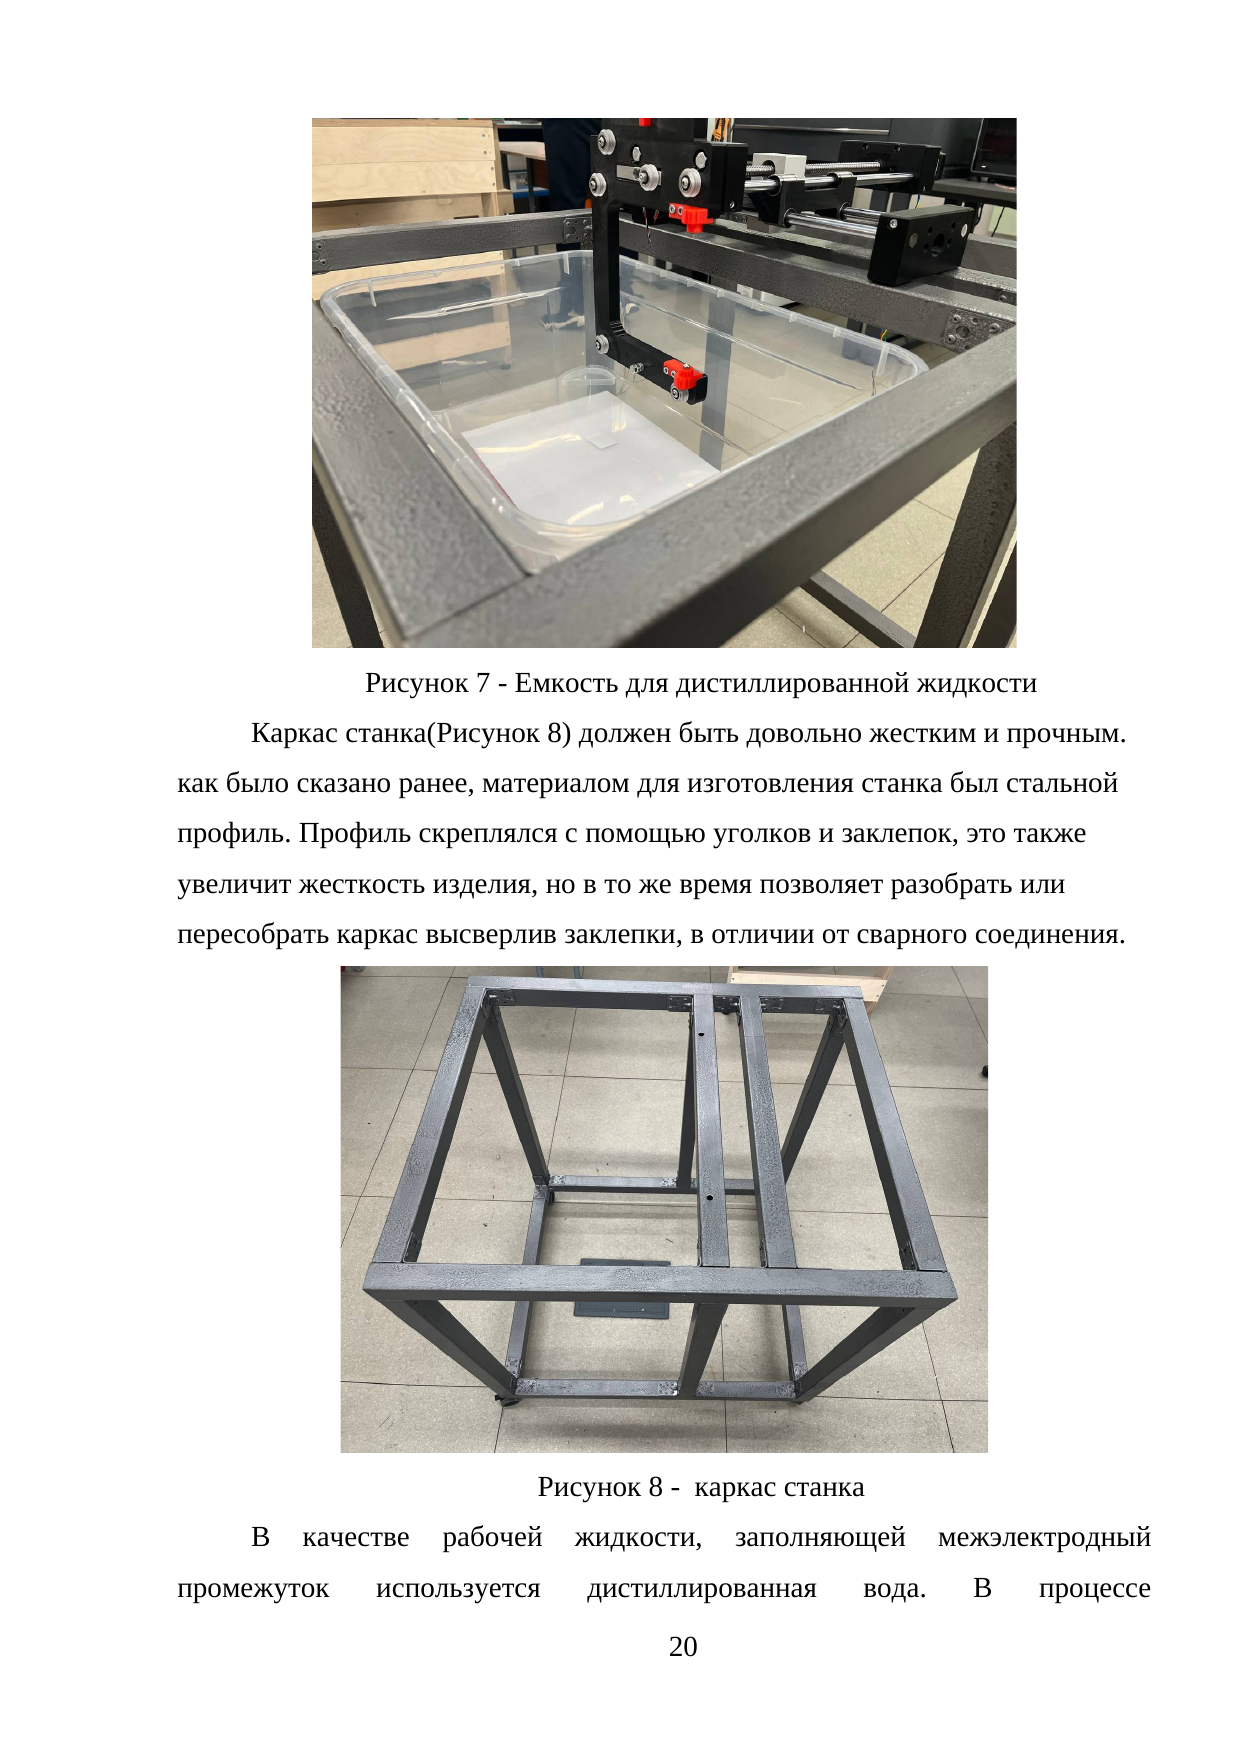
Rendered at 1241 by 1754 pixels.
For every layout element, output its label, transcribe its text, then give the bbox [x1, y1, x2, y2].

picture [340, 966, 989, 1453]
text Рисунок 8 - каркас станка [177, 1469, 1152, 1503]
text Рисунок 7 - Емкость для дистиллированной жидкости [177, 665, 1152, 698]
text Каркас станка(Рисунок 8) должен быть довольно жестким и прочным. как было сказано ранее, материалом для изготовления станка был стальной профиль. Профиль скреплялся с помощью уголков и заклепок, это также увеличит жесткость изделия, но в то же время позволяет разобрать или пересобрать каркас высверлив заклепки, в отличии от сварного соединения. [177, 715, 1152, 950]
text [177, 1519, 1152, 1603]
picture [312, 118, 1017, 648]
